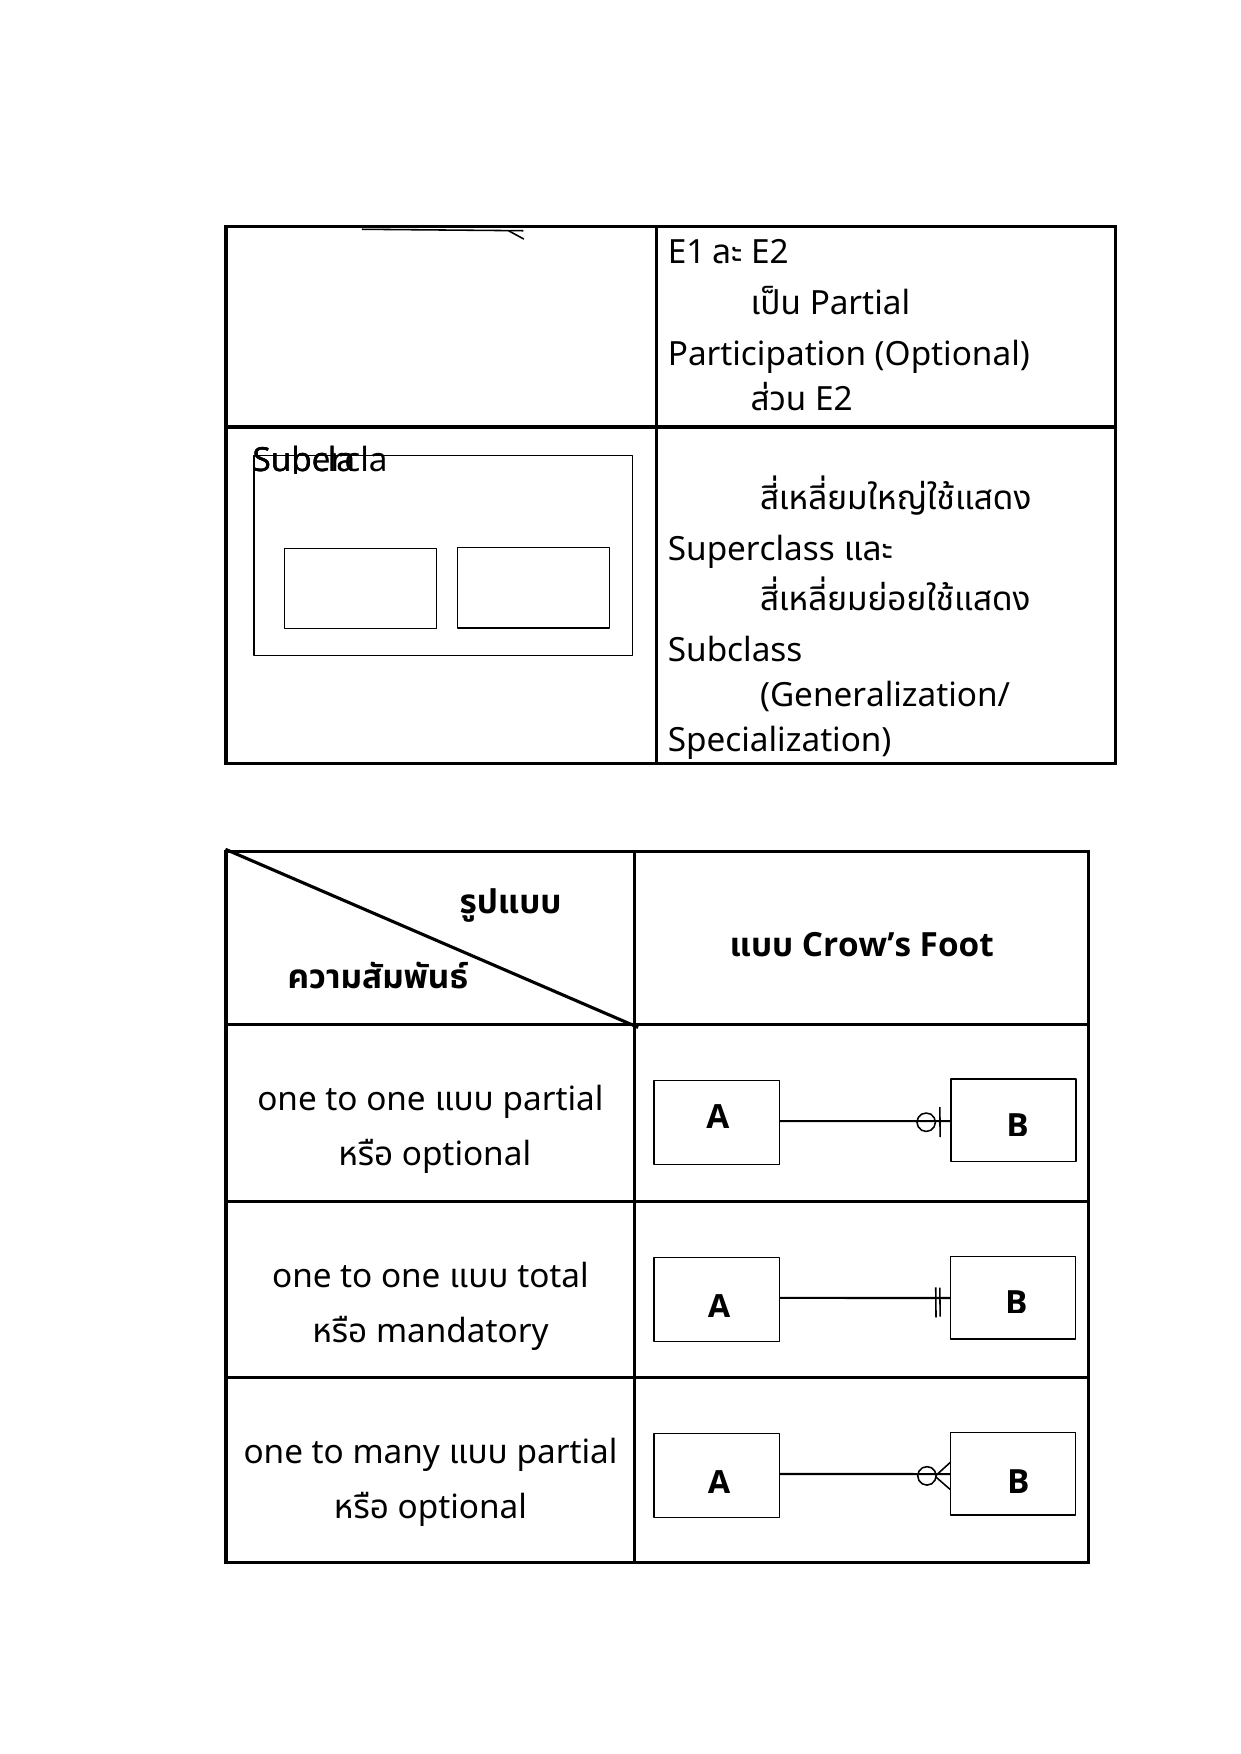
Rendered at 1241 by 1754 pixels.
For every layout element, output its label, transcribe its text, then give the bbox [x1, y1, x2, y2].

table_cell one to one แบบ partial หรือ optional [228, 1026, 633, 1200]
table_cell [636, 1203, 1087, 1376]
table_cell [228, 228, 655, 425]
table_cell one to one แบบ total หรือ mandatory [228, 1203, 633, 1376]
table_header [241, 853, 633, 1023]
table_cell [636, 1026, 1087, 1200]
table_cell [636, 1379, 1087, 1561]
table_header แบบ Crow’s Foot [636, 853, 1087, 1023]
table_header [228, 853, 621, 1023]
table_cell [228, 429, 655, 762]
table_cell สี่เหลี่ยมใหญ่ใช้แสดง Superclass และ สี่เหลี่ยมย่อยใช้แสดง Subclass (Generalization/Specialization) [658, 429, 1114, 762]
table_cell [658, 228, 1114, 425]
table_cell one to many แบบ partial หรือ optional [228, 1379, 633, 1561]
